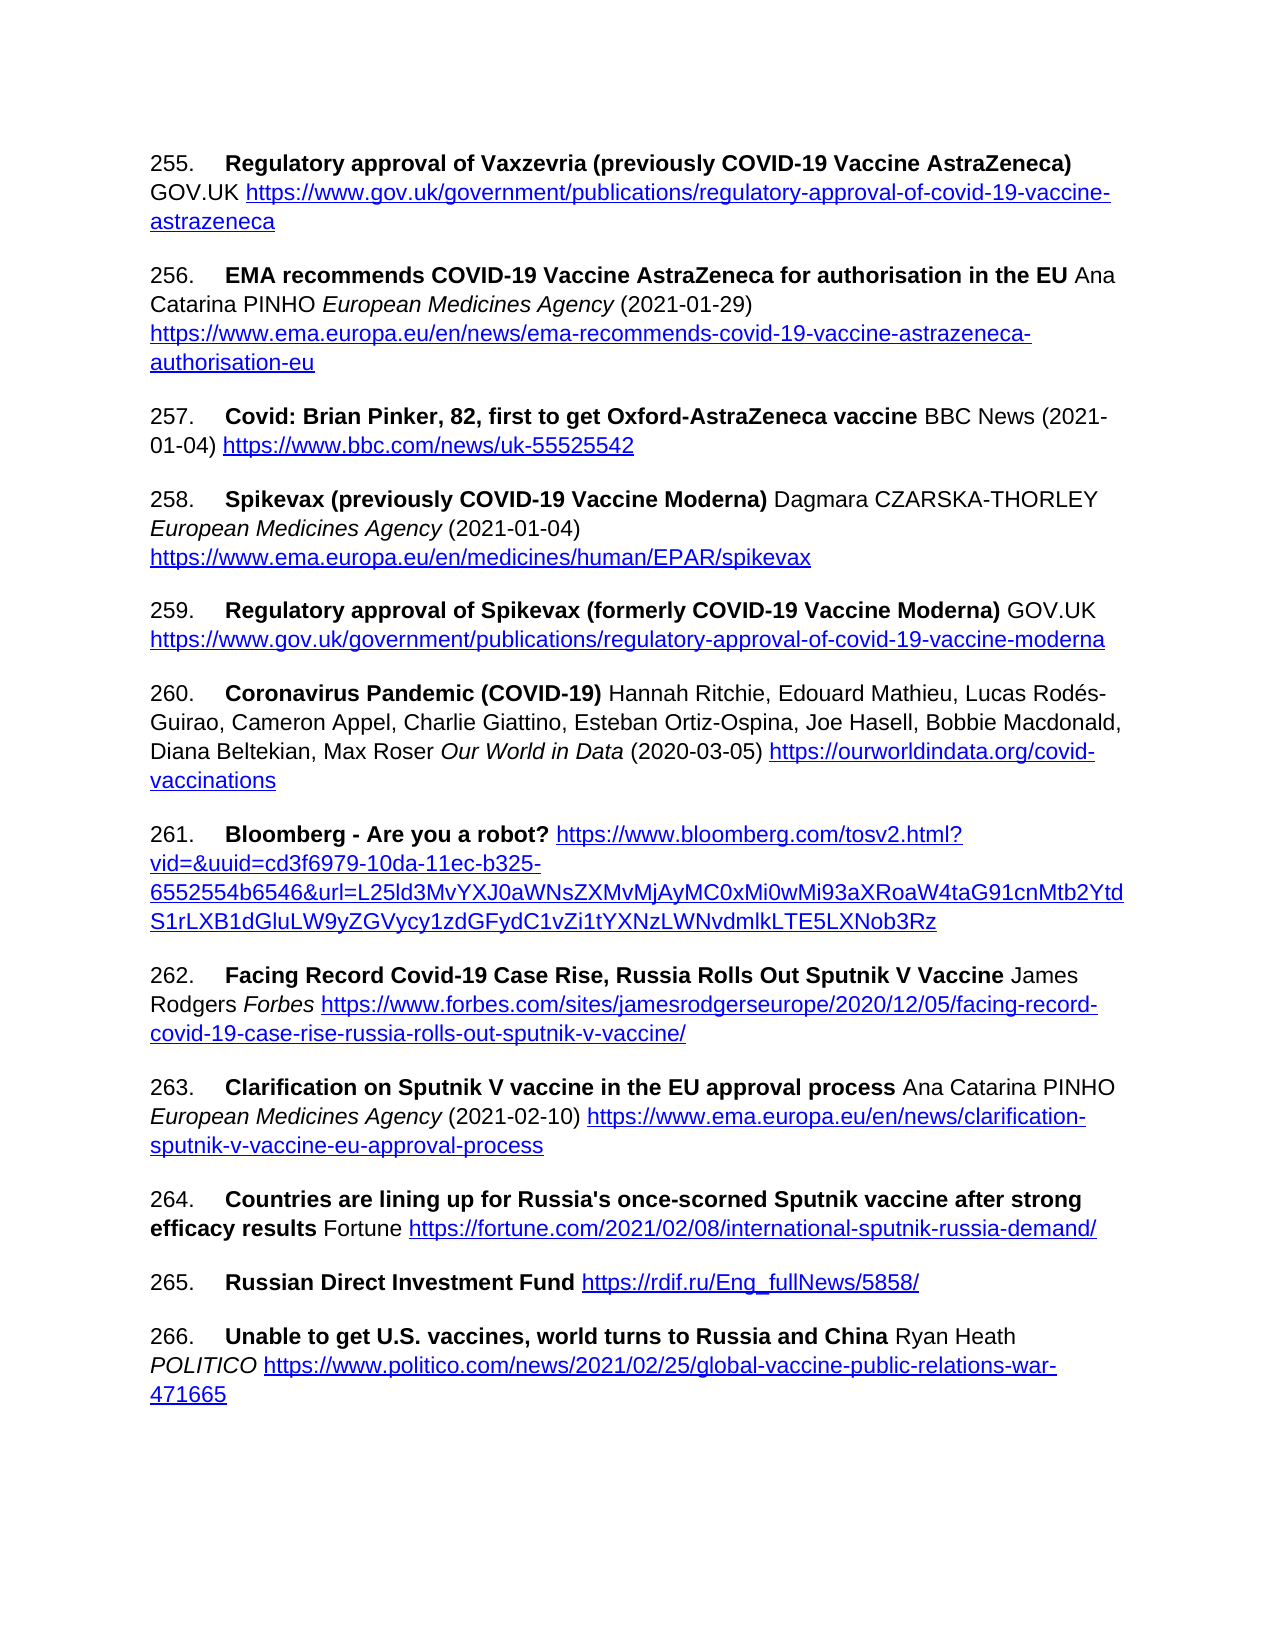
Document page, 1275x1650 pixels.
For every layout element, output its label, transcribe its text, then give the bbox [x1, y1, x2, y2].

text 259. Regulatory approval of Spikevax (formerly COVID-19 Vaccine Moderna) GOV.UK https://www.gov.uk/government/publications/regulatory-approval-of-covid-19-vaccine-moderna [150, 597, 1125, 653]
text 263. Clarification on Sputnik V vaccine in the EU approval process Ana Catarina PINHO European Medicines Agency (2021-02-10) https://www.ema.europa.eu/en/news/clarification-sputnik-v-vaccine-eu-approval-process [150, 1074, 1125, 1158]
text 266. Unable to get U.S. vaccines, world turns to Russia and China Ryan Heath POLITICO https://www.politico.com/news/2021/02/25/global-vaccine-public-relations-war-471665 [150, 1323, 1125, 1407]
text 256. EMA recommends COVID-19 Vaccine AstraZeneca for authorisation in the EU Ana Catarina PINHO European Medicines Agency (2021-01-29) https://www.ema.europa.eu/en/news/ema-recommends-covid-19-vaccine-astrazeneca-authorisation-eu [150, 262, 1125, 375]
text 257. Covid: Brian Pinker, 82, first to get Oxford-AstraZeneca vaccine BBC News (2021-01-04) https://www.bbc.com/news/uk-55525542 [150, 403, 1125, 458]
text 260. Coronavirus Pandemic (COVID-19) Hannah Ritchie, Edouard Mathieu, Lucas Rodés-Guirao, Cameron Appel, Charlie Giattino, Esteban Ortiz-Ospina, Joe Hasell, Bobbie Macdonald, Diana Beltekian, Max Roser Our World in Data (2020-03-05) https://ourworldindata.org/covid-vaccinations [150, 680, 1125, 794]
text 262. Facing Record Covid-19 Case Rise, Russia Rolls Out Sputnik V Vaccine James Rodgers Forbes https://www.forbes.com/sites/jamesrodgerseurope/2020/12/05/facing-record-covid-19-case-rise-russia-rolls-out-sputnik-v-vaccine/ [150, 962, 1125, 1046]
text 261. Bloomberg - Are you a robot? https://www.bloomberg.com/tosv2.html?vid=&uuid=cd3f6979-10da-11ec-b325-6552554b6546&url=L25ld3MvYXJ0aWNsZXMvMjAyMC0xMi0wMi93aXRoaW4taG91cnMtb2YtdS1rLXB1dGluLW9yZGVycy1zdGFydC1vZi1tYXNzLWNvdmlkLTE5LXNob3Rz [150, 821, 1125, 934]
text 264. Countries are lining up for Russia's once-scorned Sputnik vaccine after strong efficacy results Fortune https://fortune.com/2021/02/08/international-sputnik-russia-demand/ [150, 1186, 1125, 1241]
text 258. Spikevax (previously COVID-19 Vaccine Moderna) Dagmara CZARSKA-THORLEY European Medicines Agency (2021-01-04) https://www.ema.europa.eu/en/medicines/human/EPAR/spikevax [150, 486, 1125, 570]
text 265. Russian Direct Investment Fund https://rdif.ru/Eng_fullNews/5858/ [150, 1269, 1125, 1295]
text 255. Regulatory approval of Vaxzevria (previously COVID-19 Vaccine AstraZeneca) GOV.UK https://www.gov.uk/government/publications/regulatory-approval-of-covid-19-vaccine-astrazeneca [150, 150, 1125, 234]
